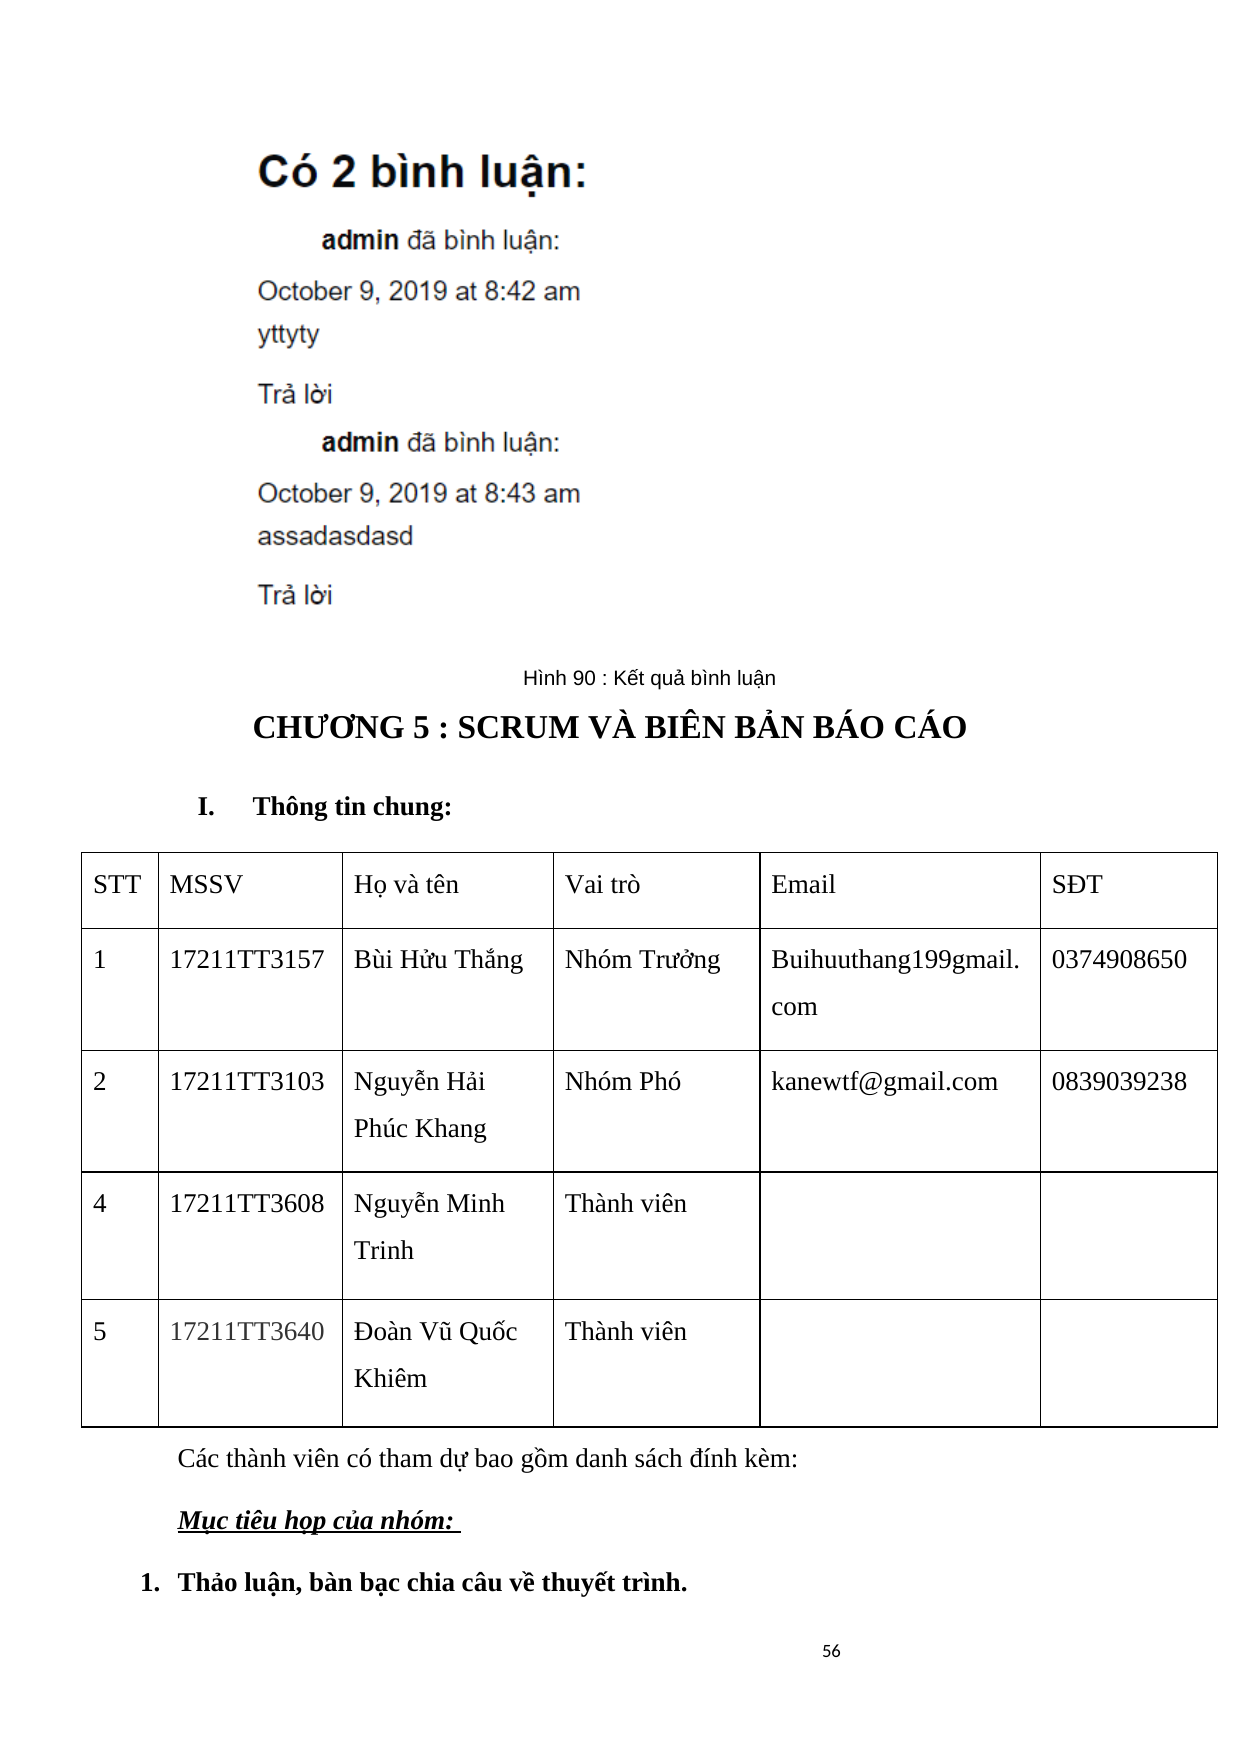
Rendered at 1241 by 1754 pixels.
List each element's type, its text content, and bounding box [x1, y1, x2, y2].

table_header STT [82, 853, 158, 927]
table_cell 0839039238 [1041, 1051, 1217, 1171]
table_cell Đoàn Vũ Quốc Khiêm [343, 1300, 553, 1426]
table_cell 1 [82, 929, 158, 1049]
table_cell [761, 1300, 1040, 1426]
table_cell Nhóm Trưởng [554, 929, 759, 1049]
table_cell Nguyễn Minh Trinh [343, 1173, 553, 1299]
table_cell 17211TT3103 [159, 1051, 342, 1171]
table_cell Nguyễn Hải Phúc Khang [343, 1051, 553, 1171]
table_cell 5 [82, 1300, 158, 1426]
table_cell [761, 1173, 1040, 1299]
table_header Họ và tên [343, 853, 553, 927]
table_cell 0374908650 [1041, 929, 1217, 1049]
table_cell 17211TT3640 [159, 1300, 342, 1426]
table_header SĐT [1041, 853, 1217, 927]
text Các thành viên có tham dự bao gồm danh sách đính kèm: [177, 1442, 1122, 1474]
table_cell Thành viên [554, 1300, 759, 1426]
picture [177, 118, 1123, 647]
table_cell Thành viên [554, 1173, 759, 1299]
list Thảo luận, bàn bạc chia câu về thuyết trình. [140, 1566, 1122, 1597]
table_cell 17211TT3157 [159, 929, 342, 1049]
text Mục tiêu họp của nhóm: [177, 1504, 1122, 1535]
table_cell Nhóm Phó [554, 1051, 759, 1171]
table_cell 17211TT3608 [159, 1173, 342, 1299]
table_header Vai trò [554, 853, 759, 927]
table_header MSSV [159, 853, 342, 927]
table_cell 2 [82, 1051, 158, 1171]
list Thông tin chung: [215, 791, 1122, 822]
table_cell kanewtf@gmail.com [761, 1051, 1040, 1171]
list CHƯƠNG 5 : SCRUM VÀ BIÊN BẢN BÁO CÁO [252, 708, 1122, 746]
table_cell [1041, 1173, 1217, 1299]
table_header Email [761, 853, 1040, 927]
table_cell [1041, 1300, 1217, 1426]
table_cell Buihuuthang199gmail.com [761, 929, 1040, 1049]
table_cell 4 [82, 1173, 158, 1299]
table_cell Bùi Hửu Thắng [343, 929, 553, 1049]
